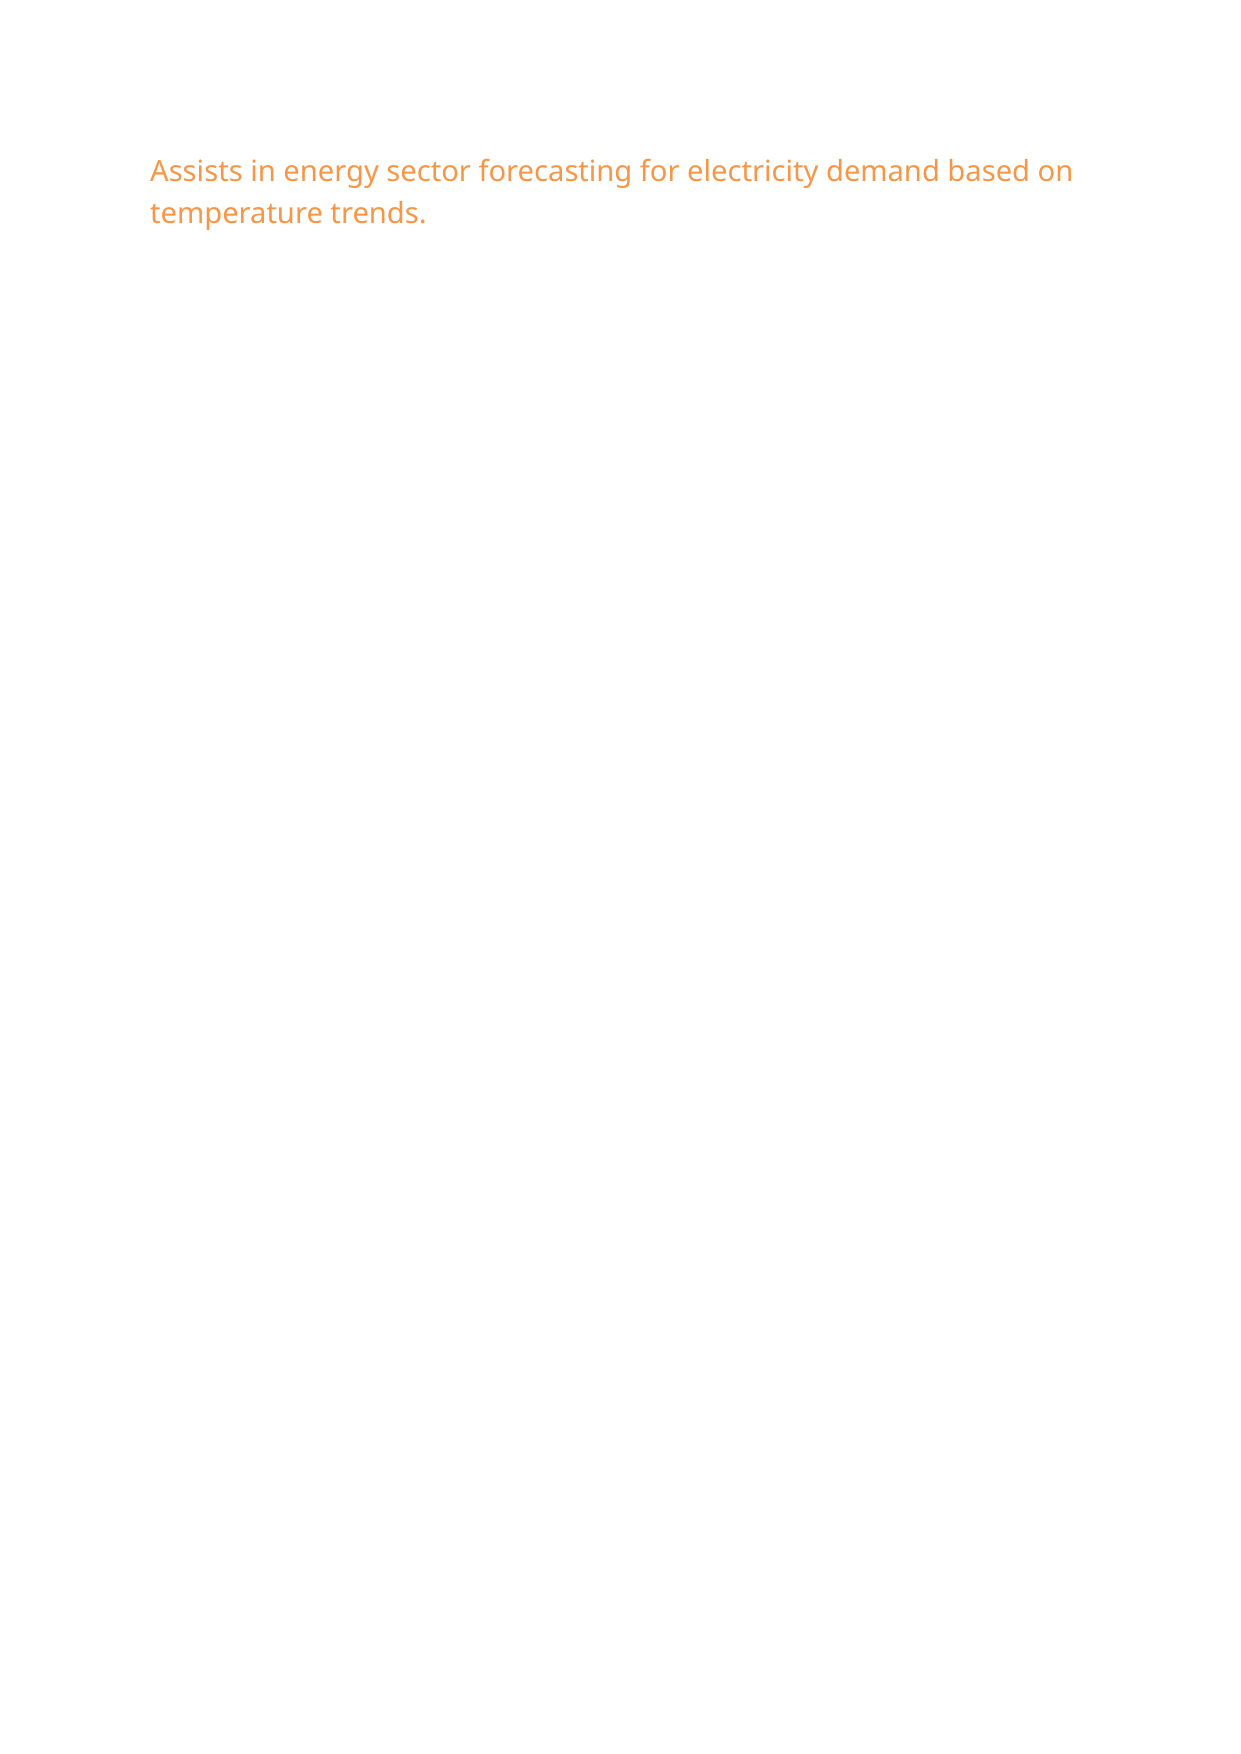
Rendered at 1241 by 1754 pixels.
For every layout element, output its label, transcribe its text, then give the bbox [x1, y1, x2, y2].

text Assists in energy sector forecasting for electricity demand based on temperature trends. [150, 150, 1090, 232]
